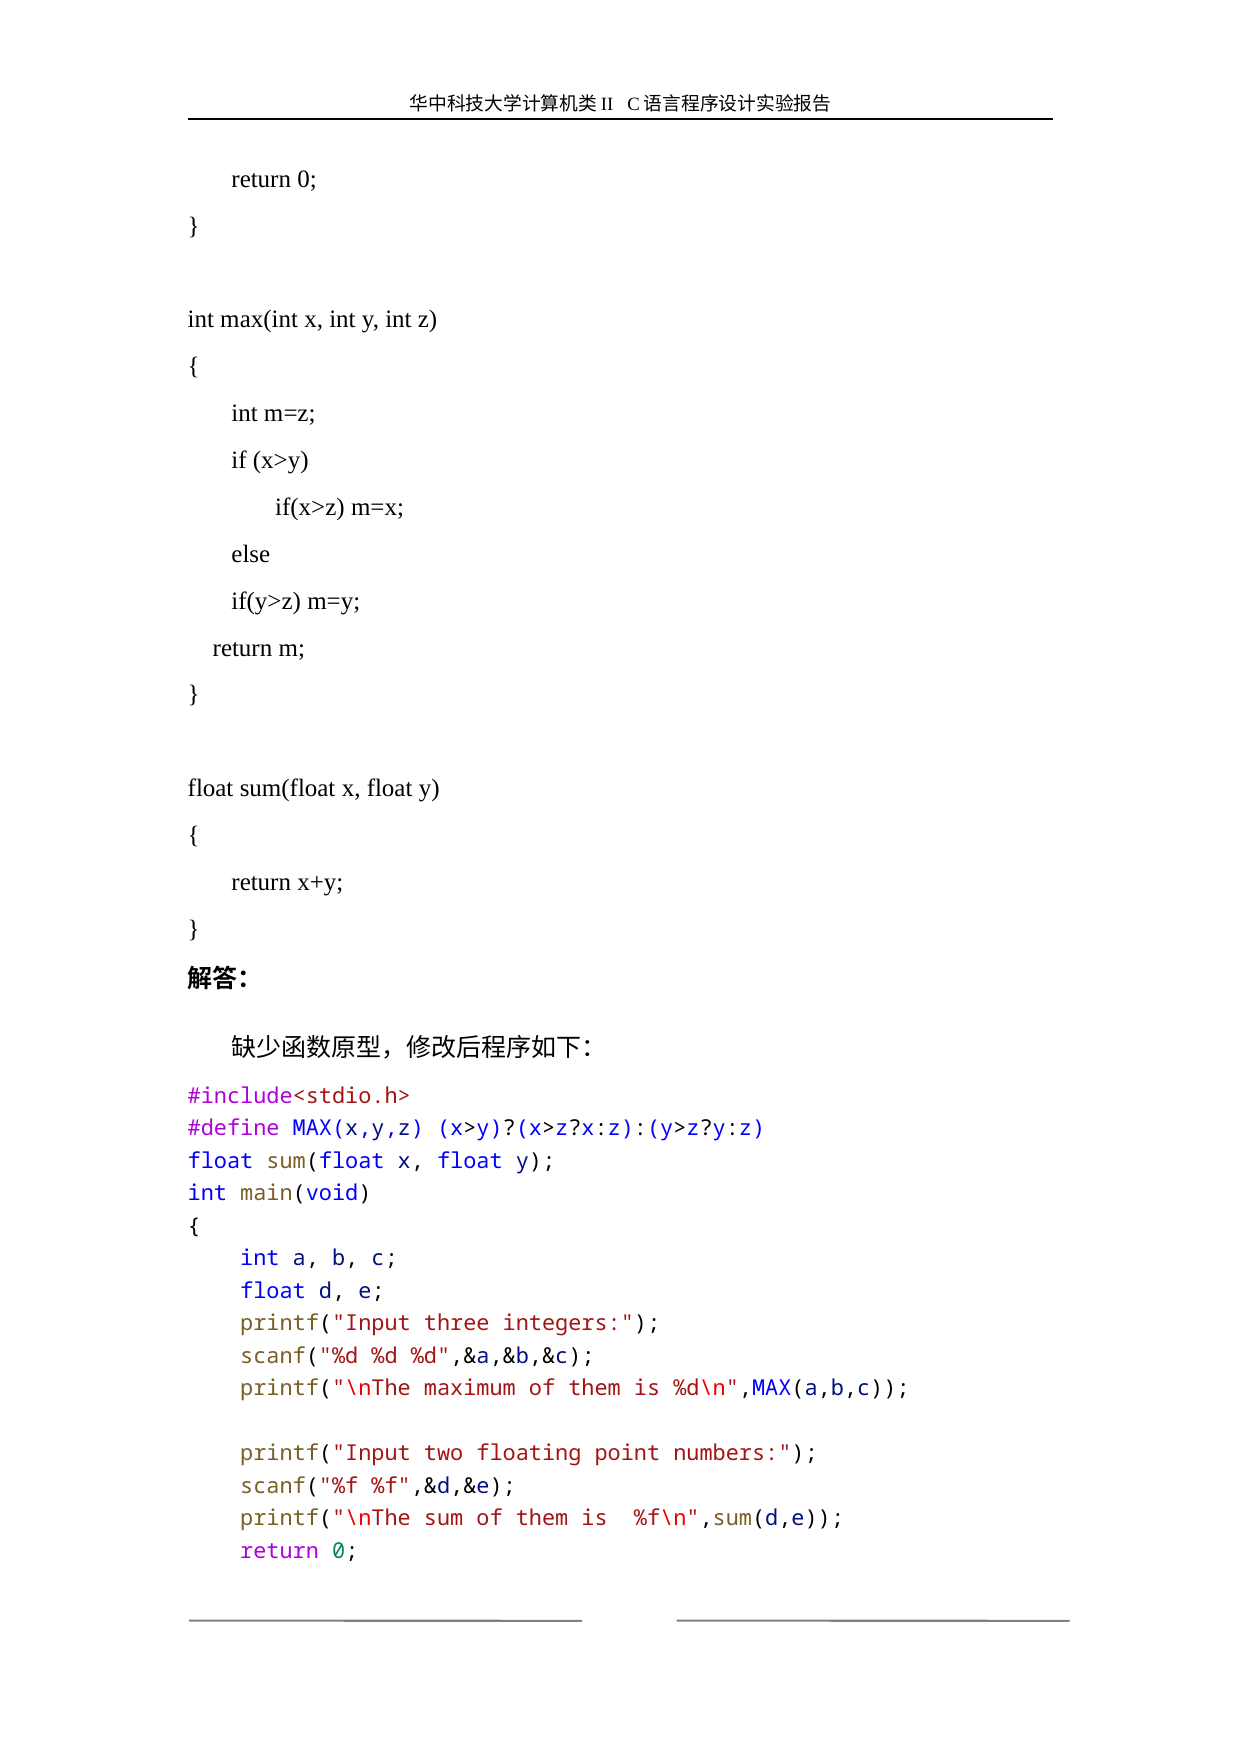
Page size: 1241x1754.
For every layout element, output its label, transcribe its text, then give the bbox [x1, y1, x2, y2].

text { [187, 818, 1053, 851]
text #define MAX(x,y,z) (x>y)?(x>z?x:z):(y>z?y:z) [187, 1111, 1053, 1143]
text scanf("%f %f",&d,&e); [187, 1468, 1053, 1501]
text int max(int x, int y, int z) [187, 303, 1053, 335]
text } [187, 912, 1053, 944]
text 缺少函数原型，修改后程序如下： [187, 1013, 1053, 1078]
text float sum(float x, float y); [187, 1143, 1053, 1176]
text printf("\nThe sum of them is %f\n",sum(d,e)); [187, 1501, 1053, 1533]
text if(x>z) m=x; [187, 490, 1053, 523]
text float sum(float x, float y) [187, 771, 1053, 804]
text int main(void) [187, 1176, 1053, 1208]
text if(y>z) m=y; [187, 584, 1053, 616]
text } [187, 209, 1053, 241]
text printf("\nThe maximum of them is %d\n",MAX(a,b,c)); [187, 1371, 1053, 1403]
text int m=z; [187, 396, 1053, 429]
text int a, b, c; [187, 1241, 1053, 1273]
text return m; [187, 631, 1053, 663]
text else [187, 537, 1053, 569]
text return 0; [187, 162, 1053, 194]
text #include<stdio.h> [187, 1078, 1053, 1111]
text { [187, 349, 1053, 382]
text if (x>y) [187, 443, 1053, 476]
text } [187, 678, 1053, 710]
text printf("Input two floating point numbers:"); [187, 1436, 1053, 1468]
text return x+y; [187, 865, 1053, 898]
text 解答： [187, 959, 1053, 995]
text { [187, 1208, 1053, 1241]
text scanf("%d %d %d",&a,&b,&c); [187, 1338, 1053, 1371]
text float d, e; [187, 1273, 1053, 1306]
text printf("Input three integers:"); [187, 1306, 1053, 1338]
text return 0; [187, 1533, 1053, 1566]
